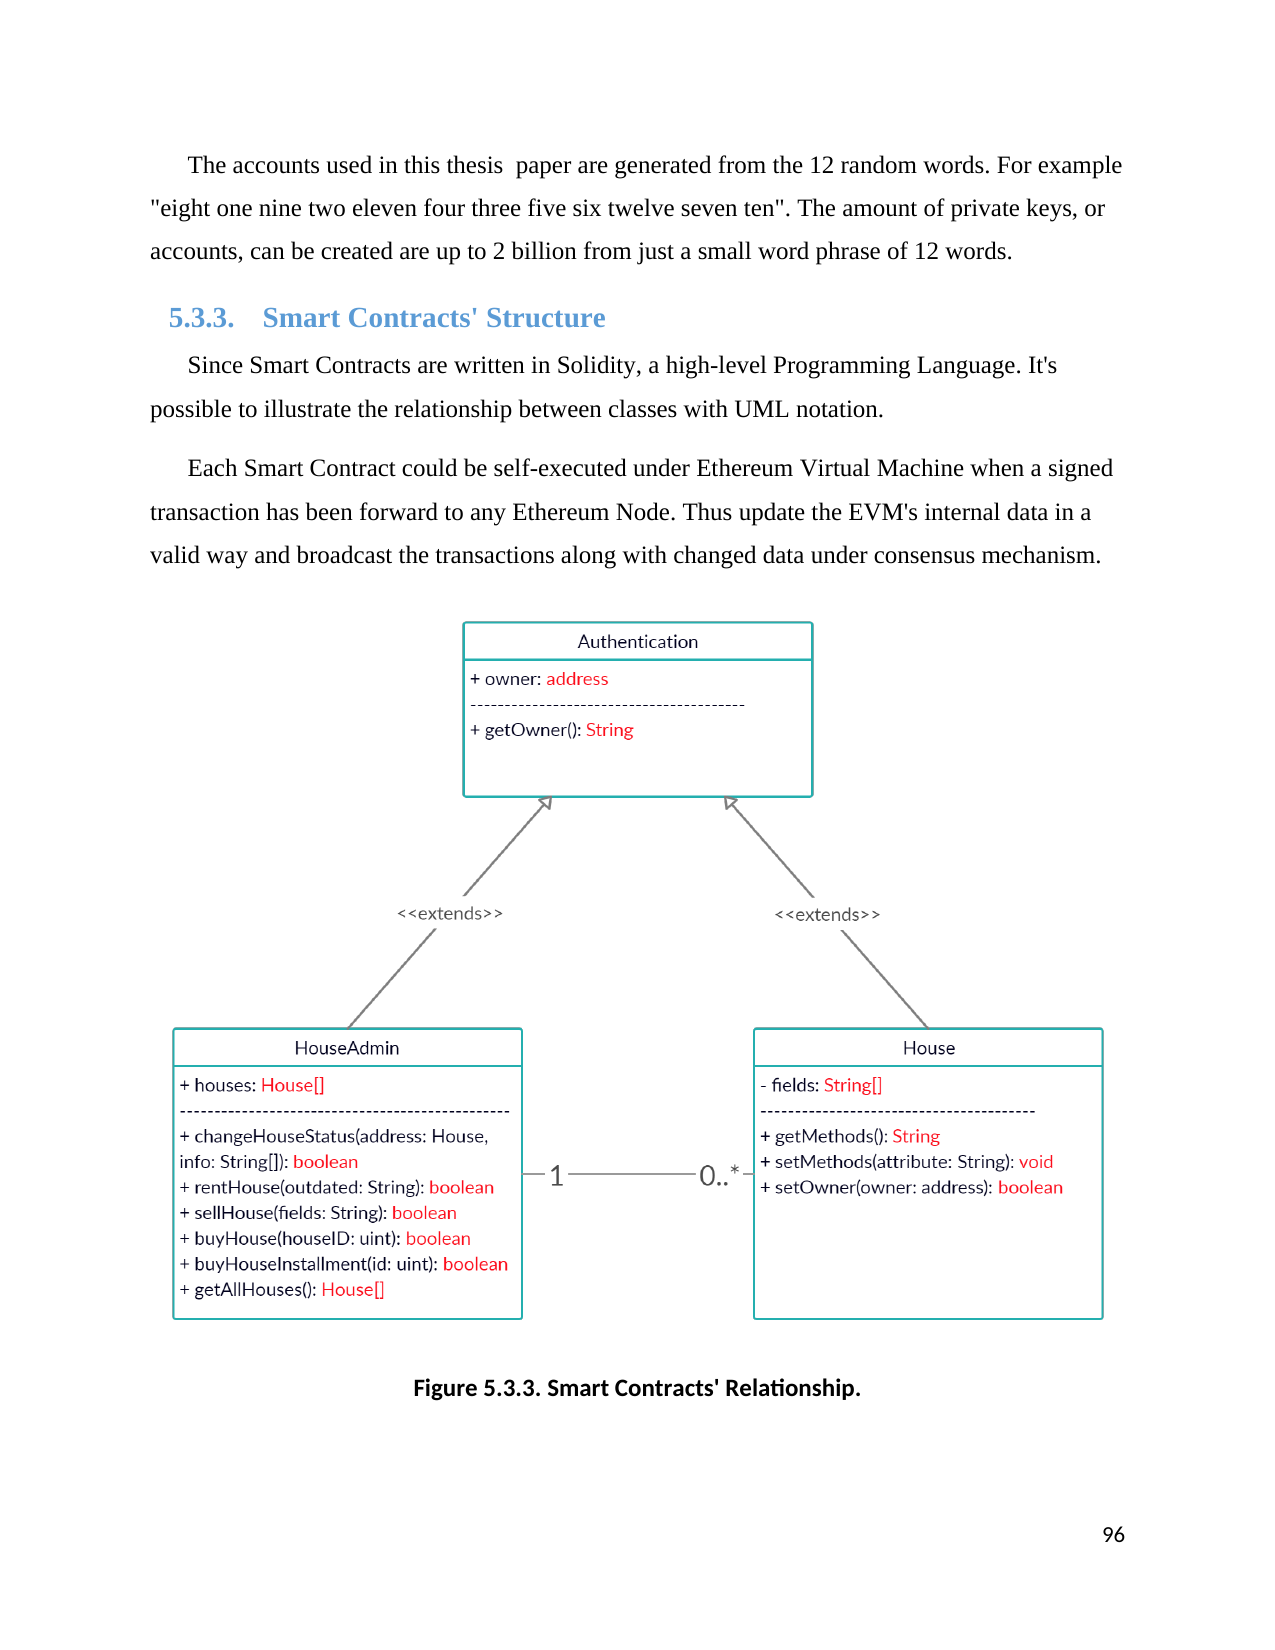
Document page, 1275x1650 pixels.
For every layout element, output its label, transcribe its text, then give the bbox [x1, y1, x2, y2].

text Since Smart Contracts are written in Solidity, a high-level Programming Language. It's possible to illustrate the relationship between classes with UML notation. [150, 351, 1125, 422]
text Figure 5.3.3. Smart Contracts' Relationship. [150, 1372, 1125, 1403]
text Each Smart Contract could be self-executed under Ethereum Virtual Machine when a signed transaction has been forward to any Ethereum Node. Thus update the EVM's internal data in a valid way and broadcast the transactions along with changed data under consensus mechanism. [150, 453, 1125, 568]
subtitle Smart Contracts' Structure [169, 300, 1125, 334]
text The accounts used in this thesis paper are generated from the 12 random words. For example "eight one nine two eleven four three five six twelve seven ten". The amount of private keys, or accounts, can be created are up to 2 billion from just a small word phrase of 12 words. [150, 150, 1125, 265]
picture [150, 599, 1125, 1342]
